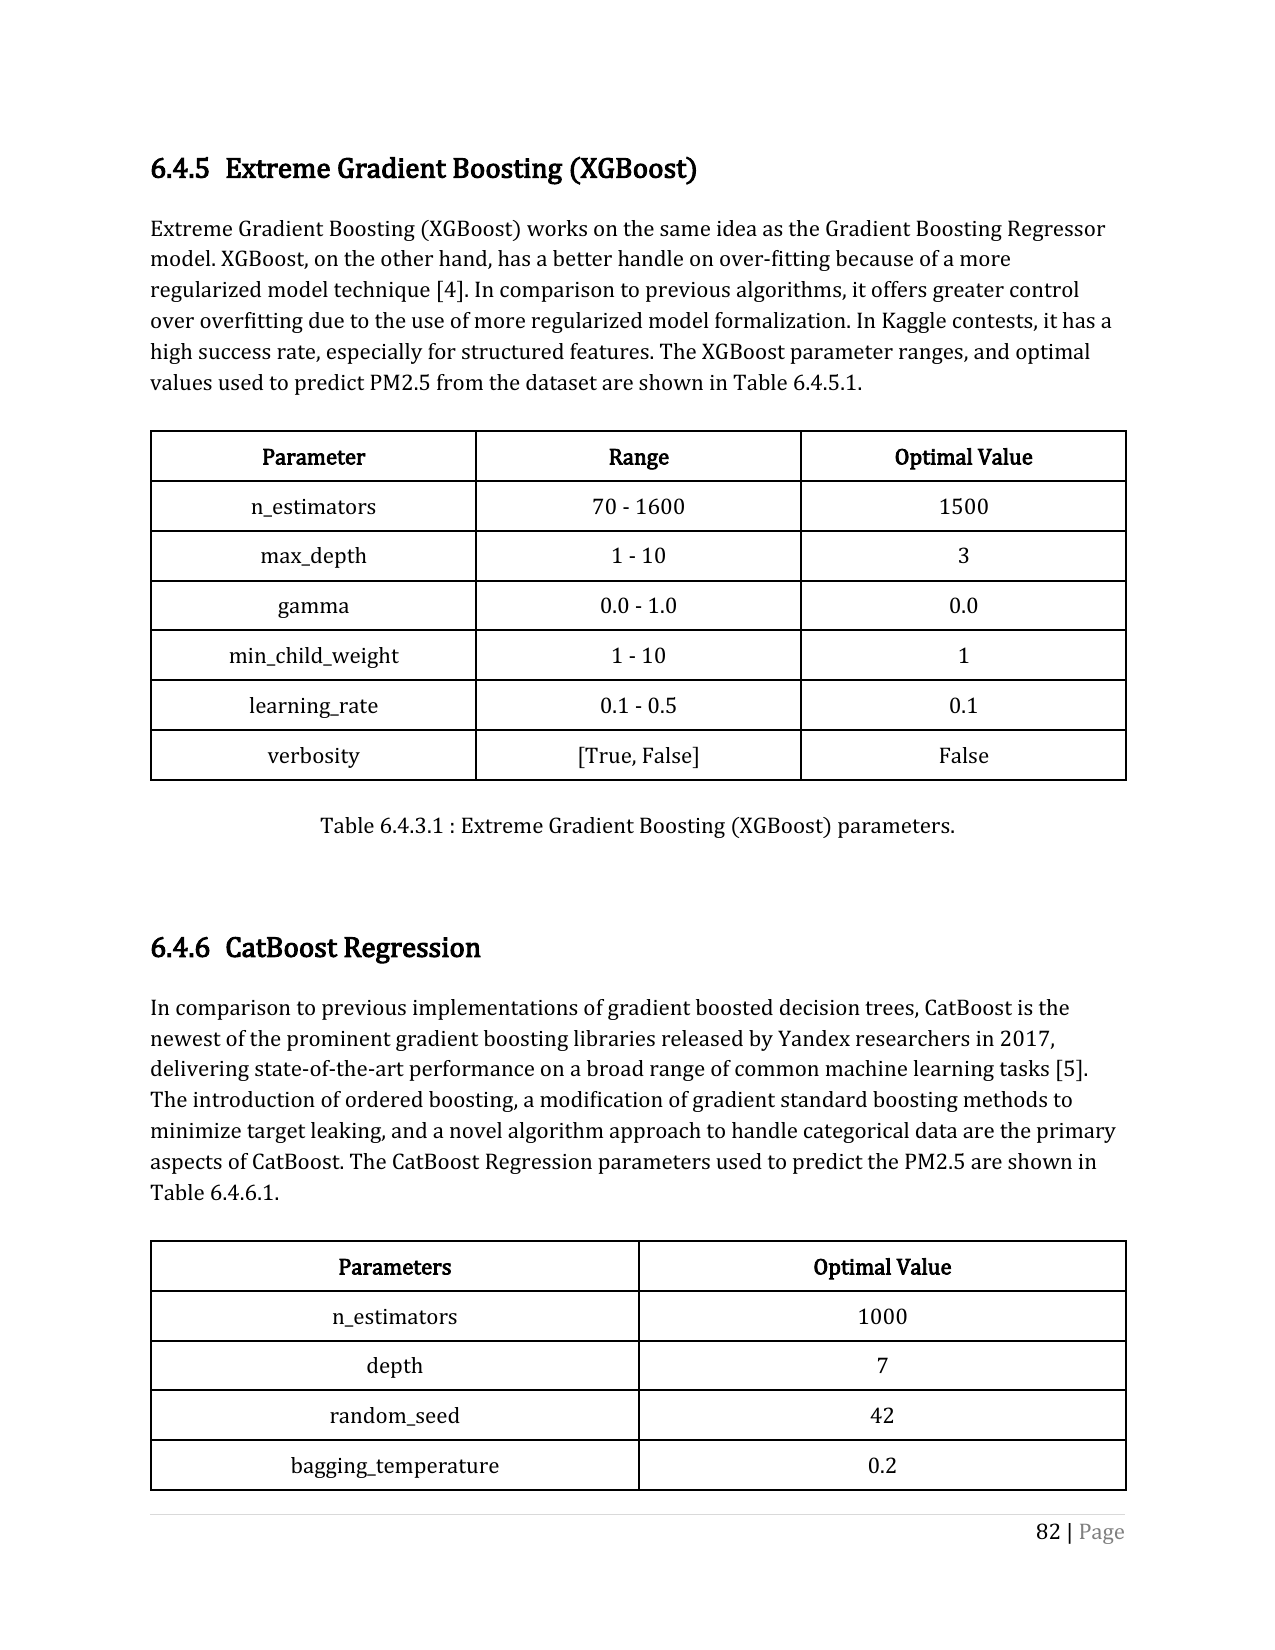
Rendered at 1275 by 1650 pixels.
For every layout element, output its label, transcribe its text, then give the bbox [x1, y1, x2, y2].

table_header Optimal Value [640, 1242, 1125, 1290]
table_cell False [802, 731, 1125, 779]
table_cell learning_rate [152, 681, 475, 729]
table_cell 3 [802, 532, 1125, 579]
table_cell n_estimators [152, 1292, 638, 1339]
table_header Parameter [152, 432, 475, 480]
table_cell 42 [640, 1391, 1125, 1439]
table_cell gamma [152, 582, 475, 629]
table_header Optimal Value [802, 432, 1125, 480]
table_cell max_depth [152, 532, 475, 579]
table_cell 0.0 [802, 582, 1125, 629]
table_cell 1000 [640, 1292, 1125, 1339]
subtitle 6.4.5 Extreme Gradient Boosting (XGBoost) [150, 150, 1125, 184]
table_cell depth [152, 1342, 638, 1389]
table_cell 70 - 1600 [477, 482, 800, 530]
table_cell verbosity [152, 731, 475, 779]
table_cell 1 - 10 [477, 631, 800, 679]
table_cell 7 [640, 1342, 1125, 1389]
table_cell 0.0 - 1.0 [477, 582, 800, 629]
subtitle 6.4.6 CatBoost Regression [150, 929, 1125, 963]
table_cell 1 [802, 631, 1125, 679]
table_cell n_estimators [152, 482, 475, 530]
text Table 6.4.3.1 : Extreme Gradient Boosting (XGBoost) parameters. [150, 812, 1125, 838]
table_cell 0.1 - 0.5 [477, 681, 800, 729]
table_header Parameters [152, 1242, 638, 1290]
table_cell 0.1 [802, 681, 1125, 729]
table_cell min_child_weight [152, 631, 475, 679]
table_cell 1 - 10 [477, 532, 800, 579]
table_cell 1500 [802, 482, 1125, 530]
text In comparison to previous implementations of gradient boosted decision trees, CatBoost is the newest of the prominent gradient boosting libraries released by Yandex researchers in 2017, delivering state-of-the-art performance on a broad range of common machine learning tasks [5]. The introduction of ordered boosting, a modification of gradient standard boosting methods to minimize target leaking, and a novel algorithm approach to handle categorical data are the primary aspects of CatBoost. The CatBoost Regression parameters used to predict the PM2.5 are shown in Table 6.4.6.1. [150, 993, 1125, 1205]
table_cell random_seed [152, 1391, 638, 1439]
table_cell 0.2 [640, 1441, 1125, 1489]
text Extreme Gradient Boosting (XGBoost) works on the same idea as the Gradient Boosting Regressor model. XGBoost, on the other hand, has a better handle on over-fitting because of a more regularized model technique [4]. In comparison to previous algorithms, it offers greater control over overfitting due to the use of more regularized model formalization. In Kaggle contests, it has a high success rate, especially for structured features. The XGBoost parameter ranges, and optimal values used to predict PM2.5 from the dataset are shown in Table 6.4.5.1. [150, 214, 1125, 395]
table_header Range [477, 432, 800, 480]
table_cell bagging_temperature [152, 1441, 638, 1489]
table_cell [True, False] [477, 731, 800, 779]
